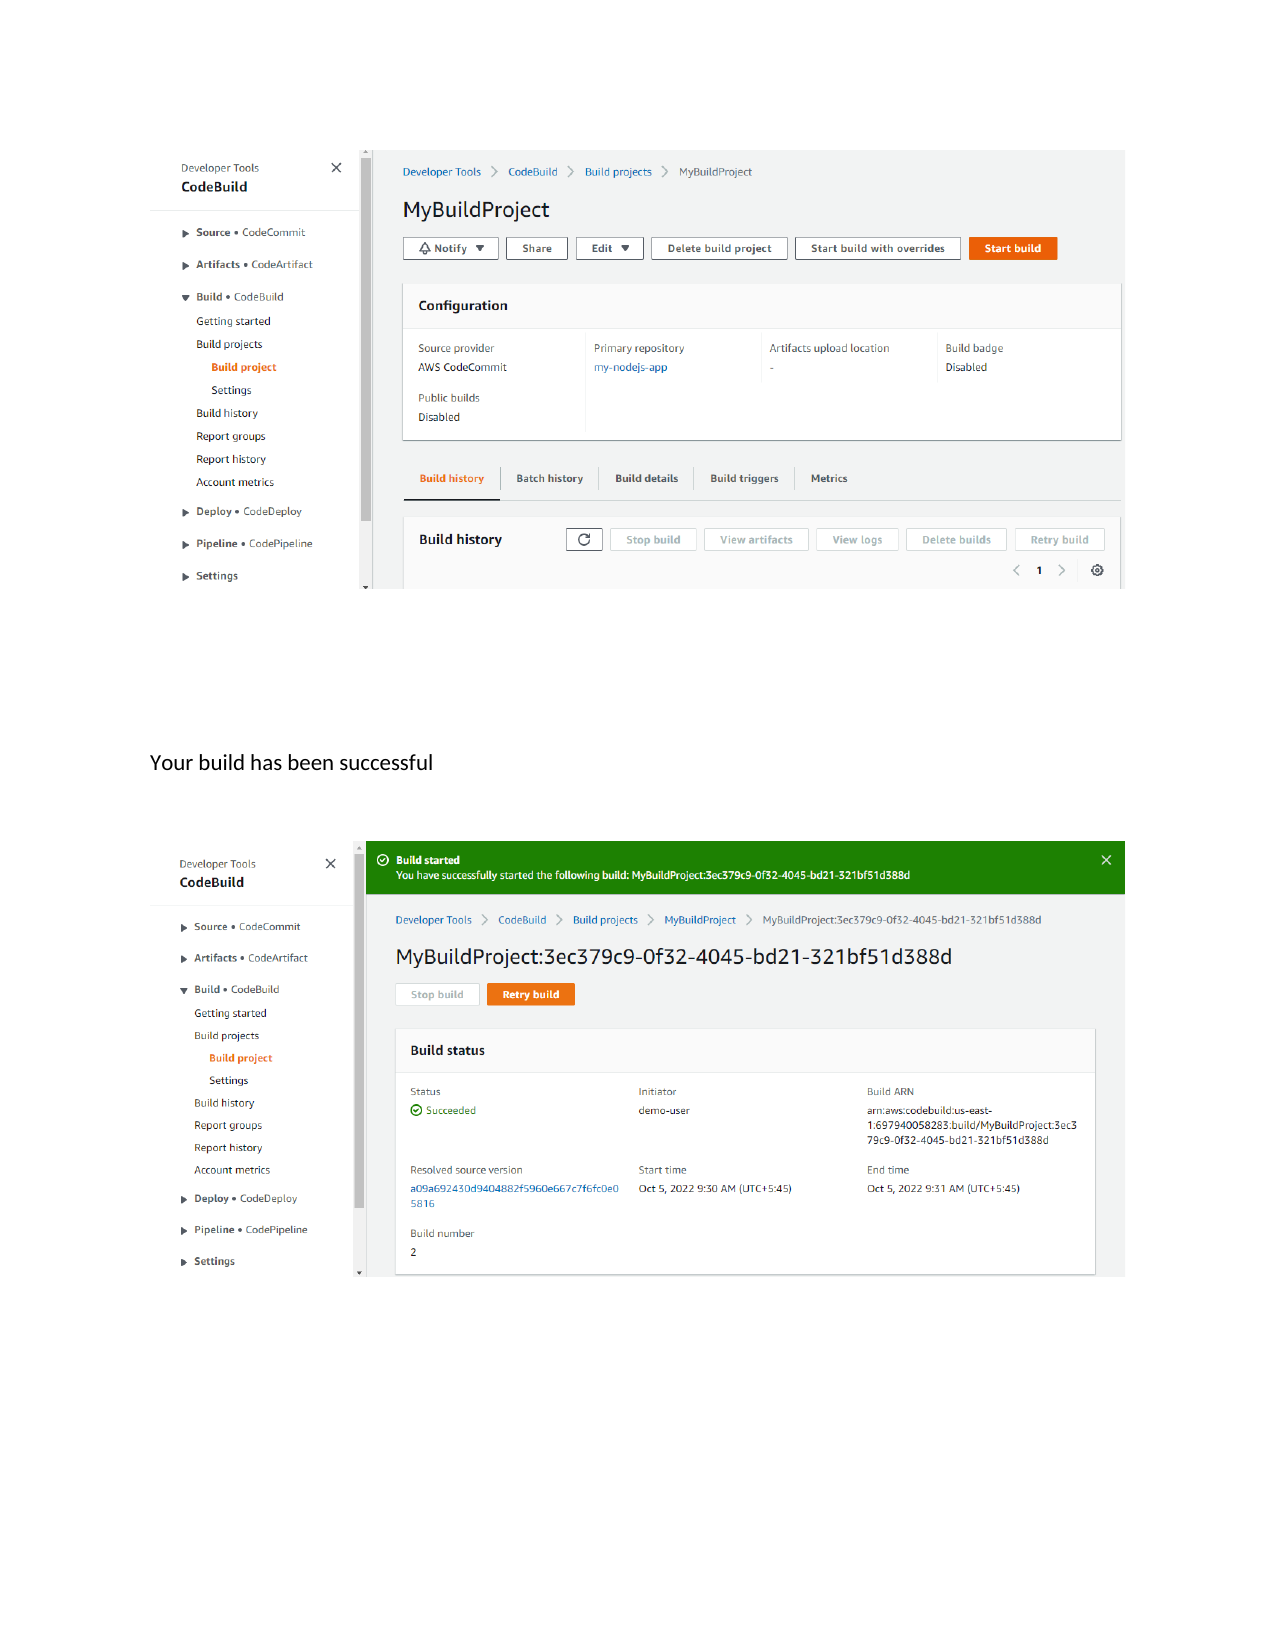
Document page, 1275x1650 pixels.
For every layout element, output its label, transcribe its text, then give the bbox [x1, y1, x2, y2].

text Your build has been successful [150, 748, 1125, 776]
picture [150, 841, 1125, 1277]
picture [150, 150, 1125, 589]
